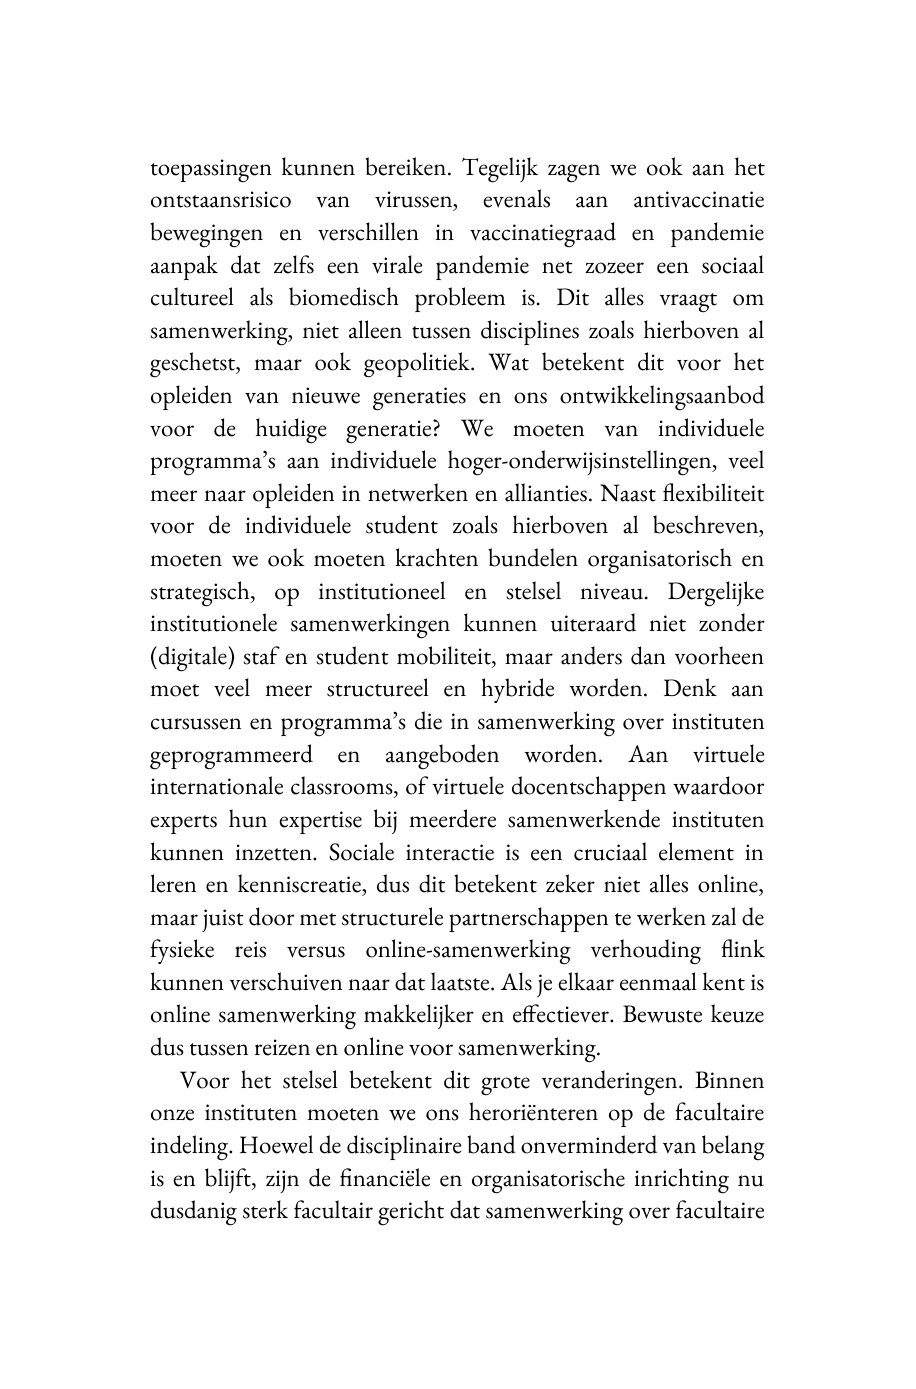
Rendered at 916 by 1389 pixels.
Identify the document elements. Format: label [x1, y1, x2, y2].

text [150, 1063, 766, 1226]
text [150, 150, 766, 1063]
